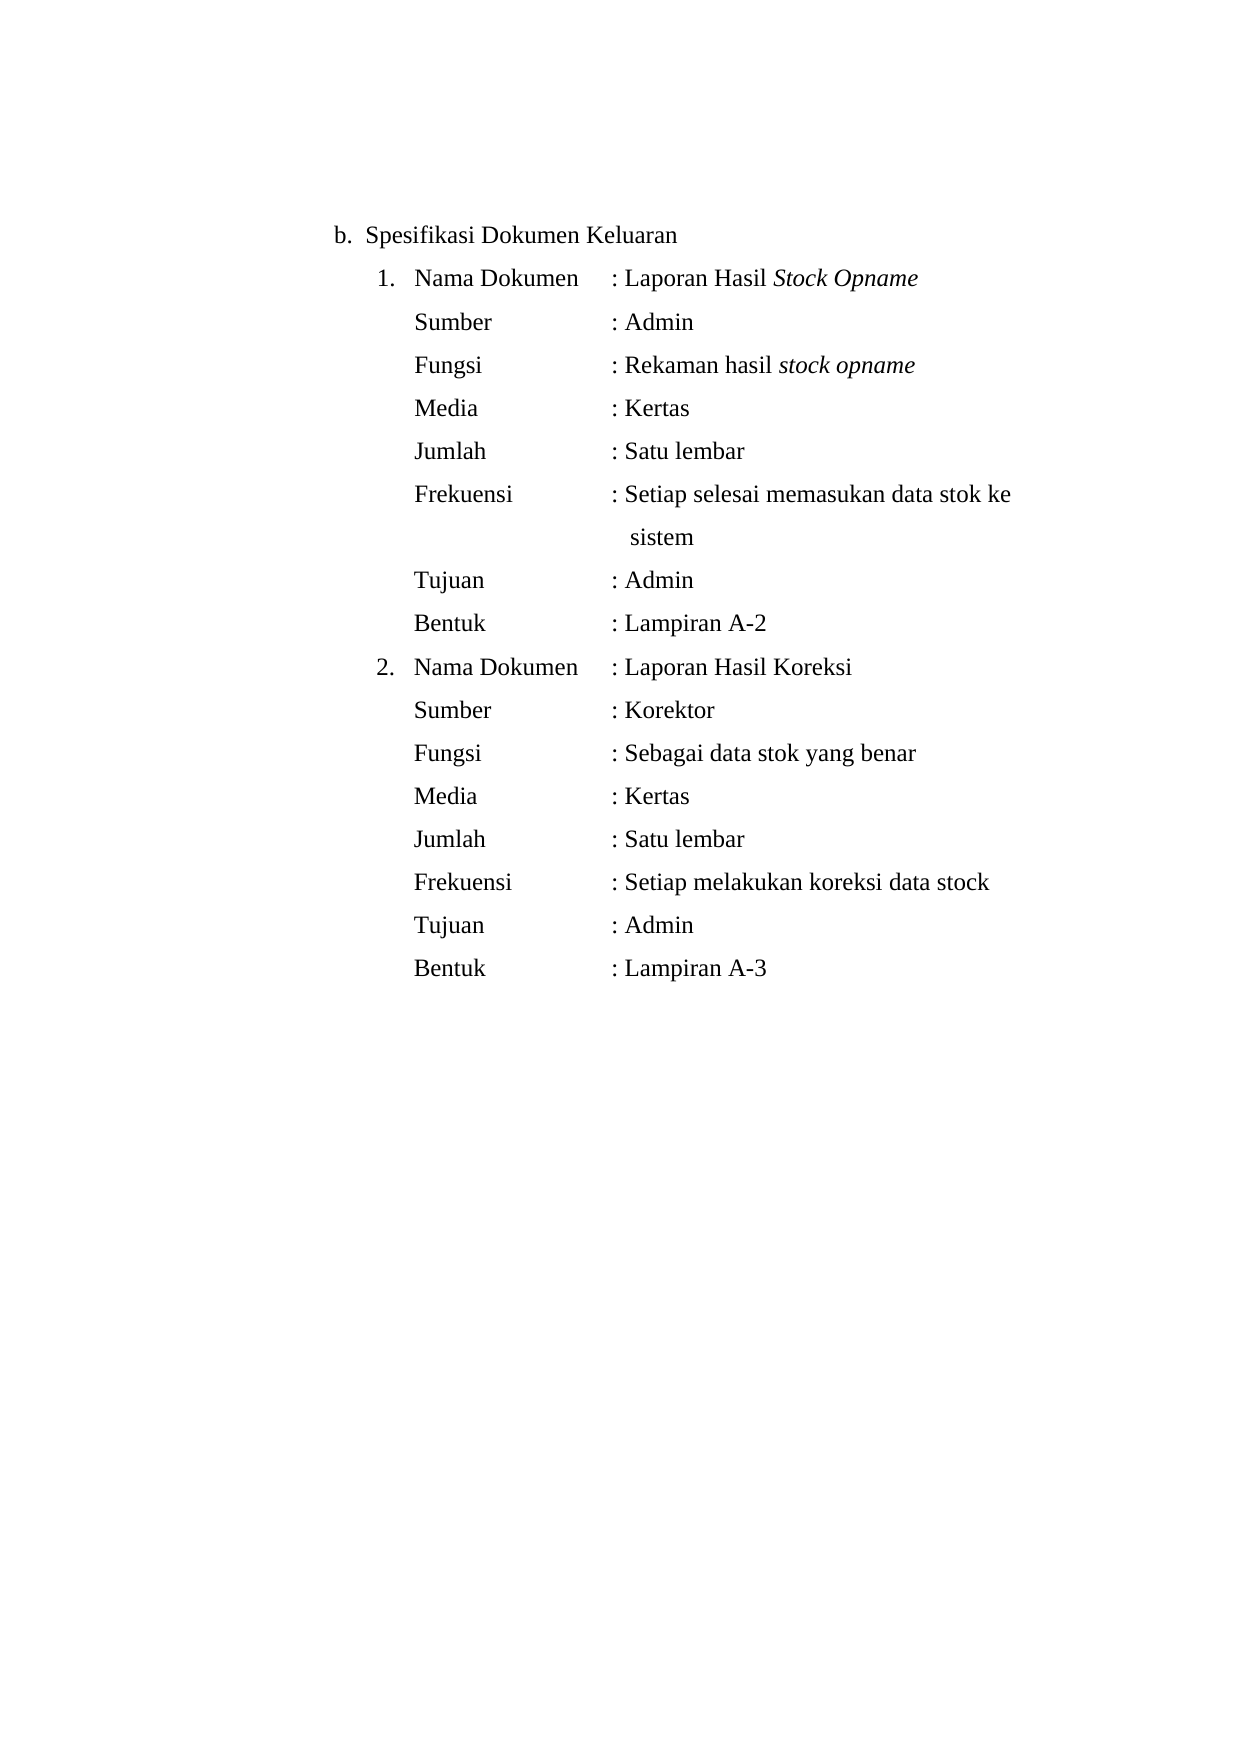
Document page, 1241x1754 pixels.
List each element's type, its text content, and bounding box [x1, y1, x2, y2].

list b. Spesifikasi Dokumen Keluaran [334, 220, 1063, 249]
list sistem [564, 522, 1063, 551]
list Media : Kertas [414, 393, 1063, 422]
list Media : Kertas [413, 781, 1063, 810]
list Fungsi : Sebagai data stok yang benar [413, 738, 1063, 767]
list Jumlah : Satu lembar [414, 436, 1063, 465]
list Tujuan : Admin [413, 910, 1063, 939]
list Frekuensi : Setiap selesai memasukan data stok ke [414, 479, 1063, 508]
list Nama Dokumen : Laporan Hasil Stock Opname [377, 263, 1063, 292]
list Sumber : Korektor [413, 695, 1063, 723]
list Bentuk : Lampiran A-2 [413, 608, 1063, 637]
list Jumlah : Satu lembar [413, 824, 1063, 853]
list Tujuan : Admin [413, 565, 1063, 594]
list Fungsi : Rekaman hasil stock opname [414, 350, 1063, 378]
list Frekuensi : Setiap melakukan koreksi data stock [413, 867, 1063, 896]
list Bentuk : Lampiran A-3 [413, 953, 1063, 982]
list Nama Dokumen : Laporan Hasil Koreksi [376, 652, 1063, 680]
list Sumber : Admin [414, 307, 1063, 335]
